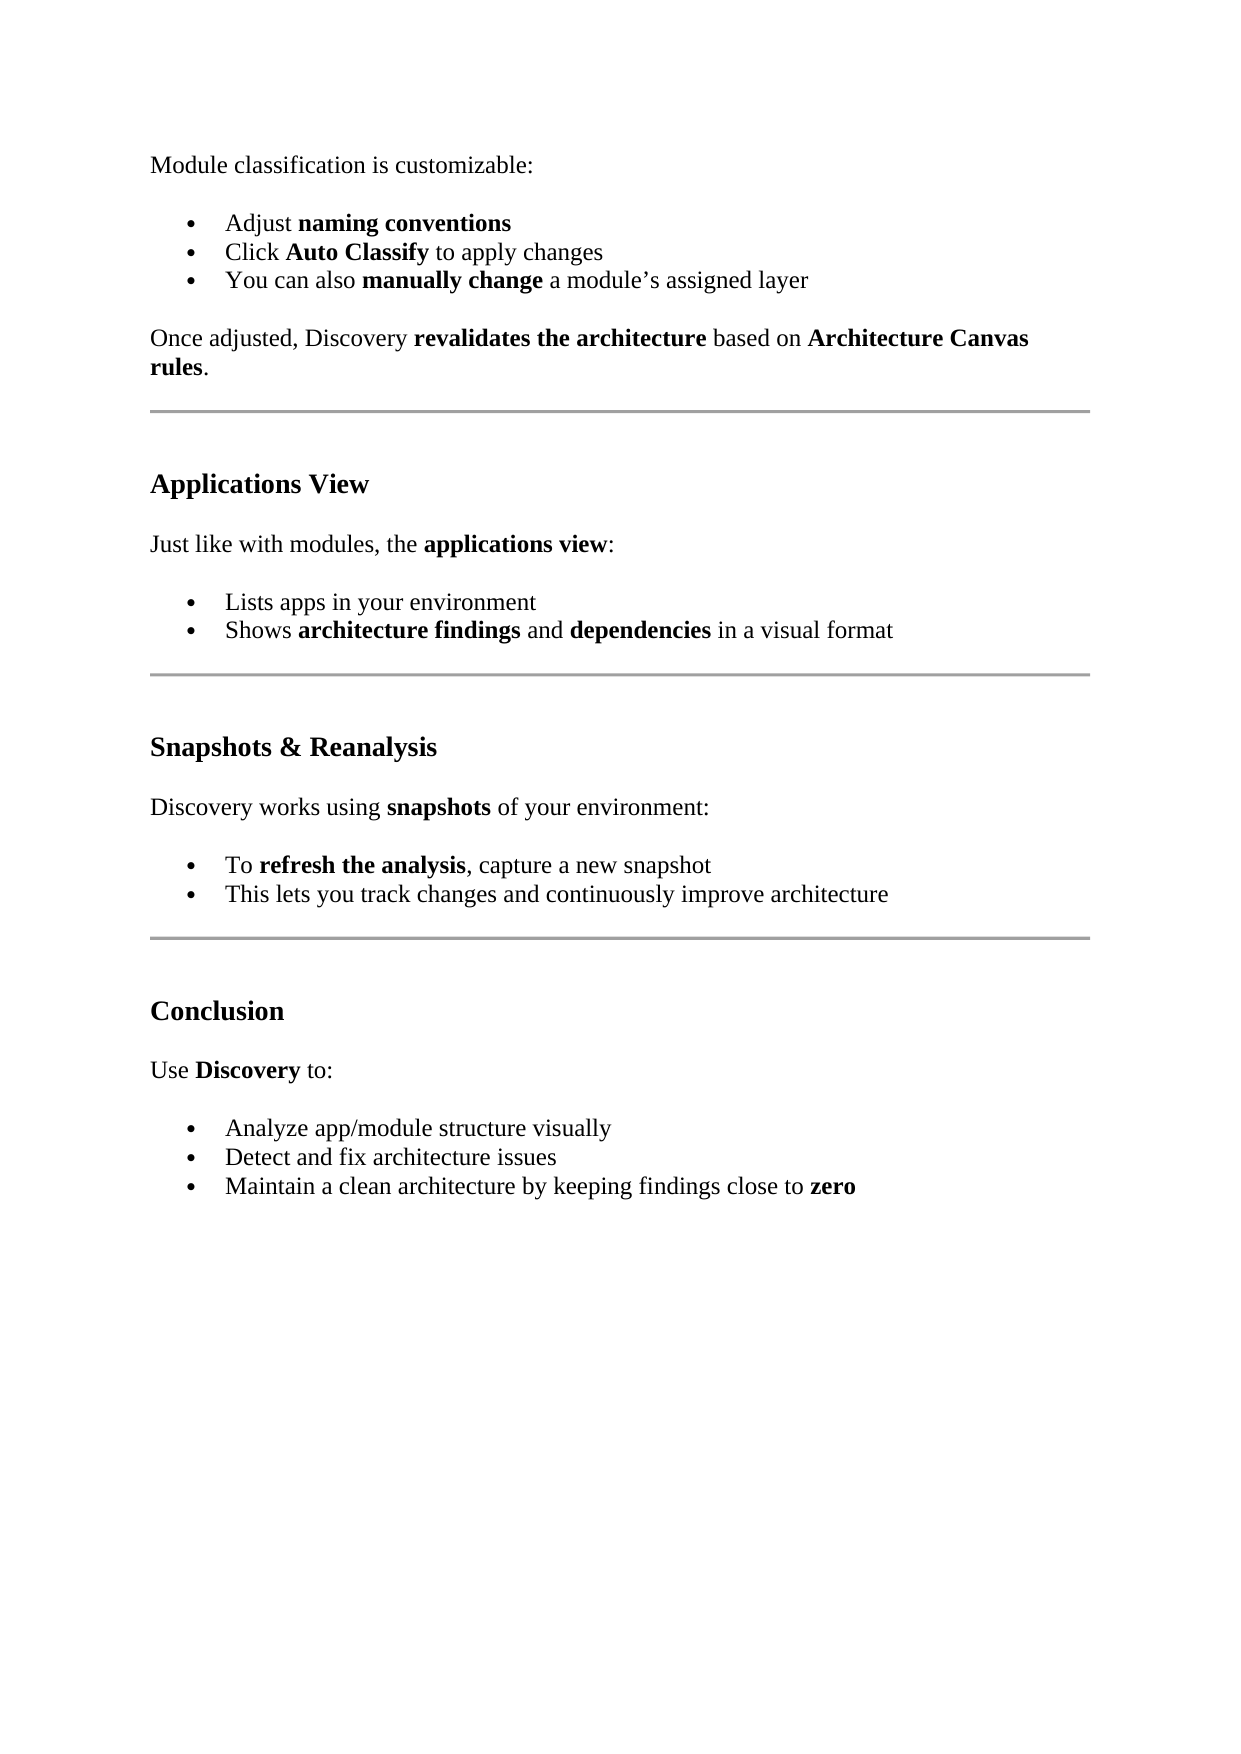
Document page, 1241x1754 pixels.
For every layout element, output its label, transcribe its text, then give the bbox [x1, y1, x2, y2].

list You can also manually change a module’s assigned layer [187, 265, 1090, 294]
list This lets you track changes and continuously improve architecture [187, 879, 1090, 907]
list Analyze app/module structure visually [187, 1113, 1090, 1142]
text Applications View [150, 467, 1090, 499]
list Lists apps in your environment [187, 587, 1090, 615]
text Snapshots & Reanalysis [150, 731, 1090, 763]
text Use Discovery to: [150, 1055, 1090, 1084]
text Module classification is customizable: [150, 150, 1090, 179]
list Shows architecture findings and dependencies in a visual format [187, 615, 1090, 644]
list Adjust naming conventions [187, 208, 1090, 237]
text Discovery works using snapshots of your environment: [150, 792, 1090, 821]
list To refresh the analysis, capture a new snapshot [187, 850, 1090, 879]
text Once adjusted, Discovery revalidates the architecture based on Architecture Canvas rules. [150, 323, 1090, 381]
list Detect and fix architecture issues [187, 1142, 1090, 1171]
text Conclusion [150, 994, 1090, 1026]
list Maintain a clean architecture by keeping findings close to zero [187, 1171, 1090, 1228]
text Just like with modules, the applications view: [150, 529, 1090, 557]
list Click Auto Classify to apply changes [187, 237, 1090, 265]
